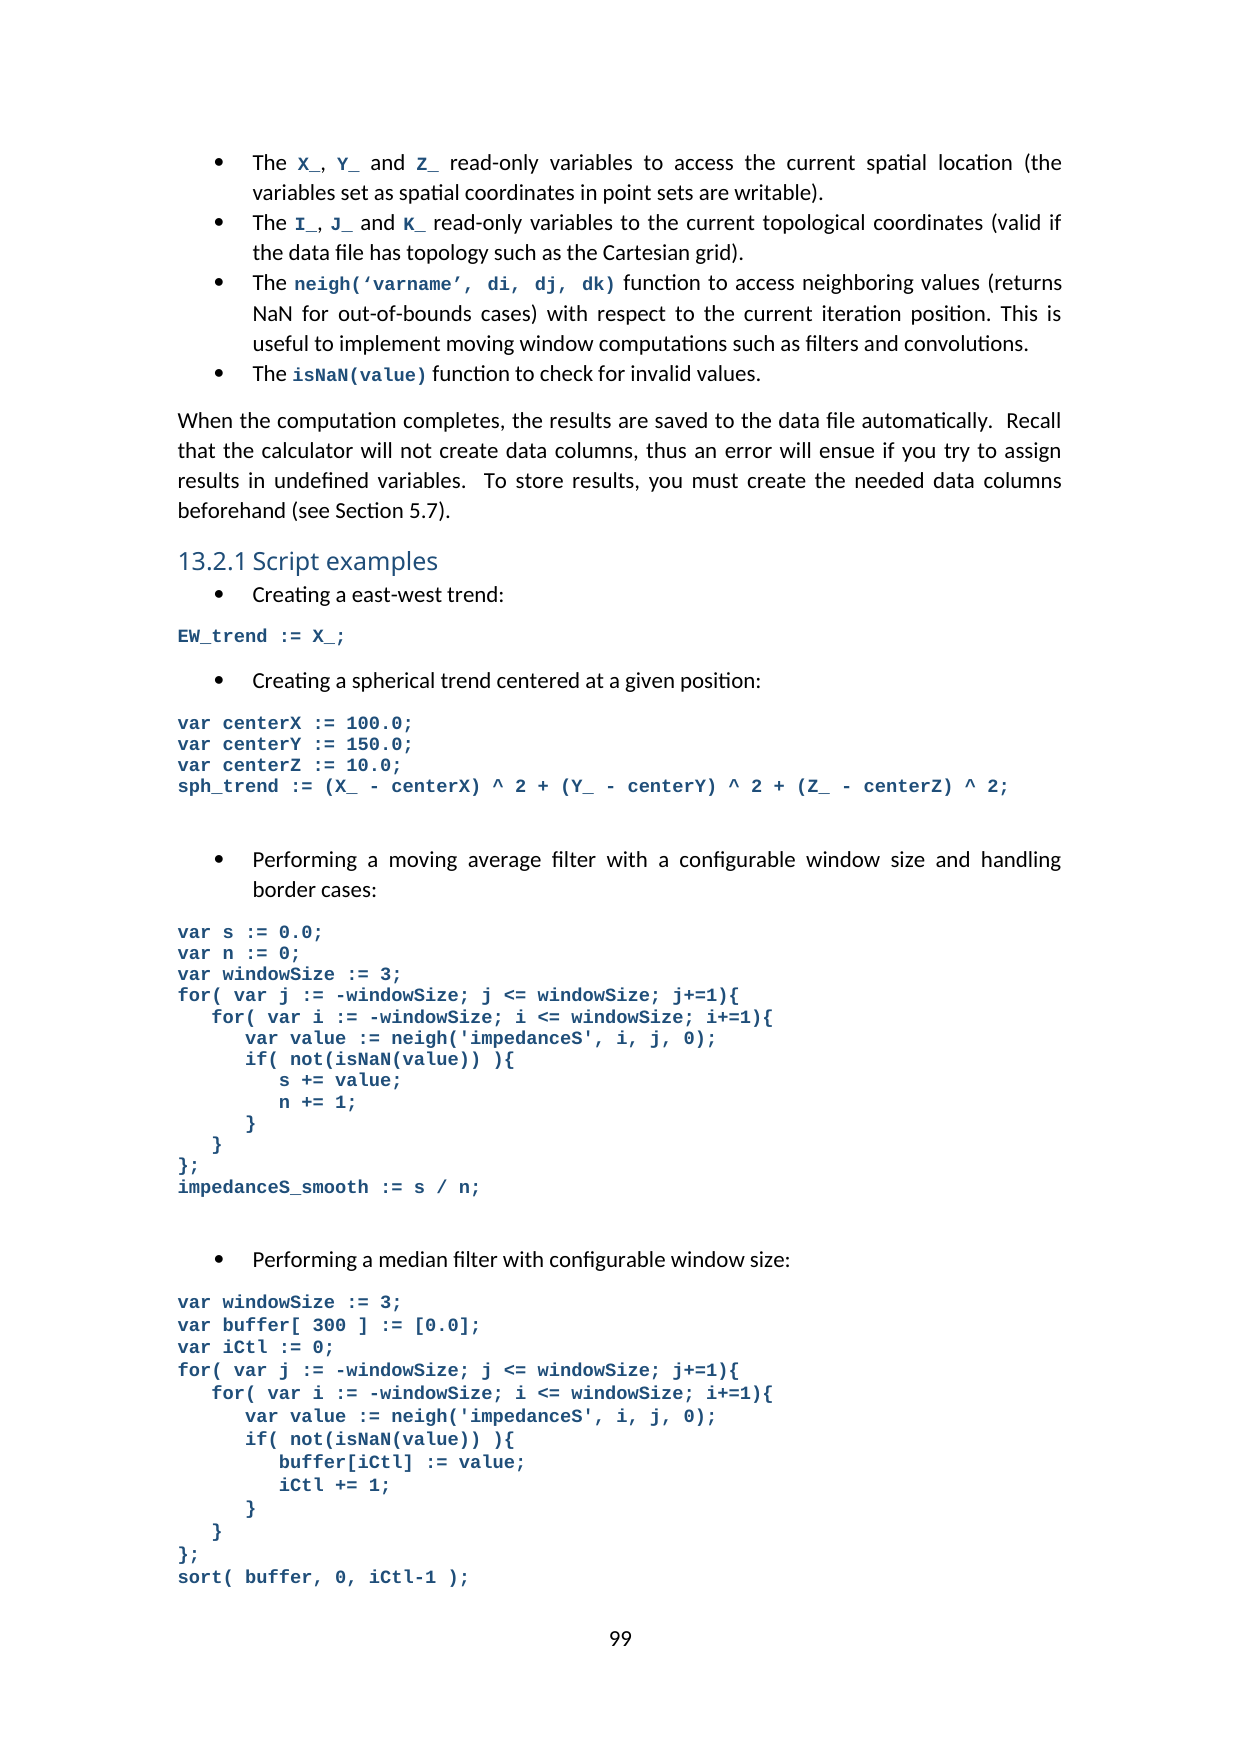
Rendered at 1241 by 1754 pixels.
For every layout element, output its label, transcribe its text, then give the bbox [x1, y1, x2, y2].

text buffer[iCtl] := value; [177, 1453, 1063, 1474]
text var n := 0; [177, 944, 1063, 965]
text if( not(isNaN(value)) ){ [177, 1430, 1063, 1451]
text var value := neigh('impedanceS', i, j, 0); [177, 1029, 1063, 1050]
list The neigh(‘varname’, di, dj, dk) function to access neighboring values (returns NaN for out-of-bounds cases) with respect to the current iteration position. This is useful to implement moving window computations such as filters and convolutions. [215, 268, 1063, 357]
list The X_, Y_ and Z_ read-only variables to access the current spatial location (the variables set as spatial coordinates in point sets are writable). [215, 148, 1063, 206]
text var centerY := 150.0; [177, 735, 1063, 756]
text var s := 0.0; [177, 922, 1063, 944]
text sph_trend := (X_ - centerX) ^ 2 + (Y_ - centerY) ^ 2 + (Z_ - centerZ) ^ 2; [177, 777, 1063, 798]
text n += 1; [177, 1092, 1063, 1114]
text var value := neigh('impedanceS', i, j, 0); [177, 1407, 1063, 1428]
text var buffer[ 300 ] := [0.0]; [177, 1315, 1063, 1337]
text var centerX := 100.0; [177, 713, 1063, 735]
text } [177, 1135, 1063, 1156]
list Performing a moving average filter with a configurable window size and handling border cases: [215, 845, 1063, 904]
text var iCtl := 0; [177, 1338, 1063, 1359]
text }; [177, 1156, 1063, 1177]
subtitle Script examples [177, 543, 1063, 577]
text var centerZ := 10.0; [177, 756, 1063, 777]
list Creating a spherical trend centered at a given position: [215, 667, 1063, 695]
text for( var j := -windowSize; j <= windowSize; j+=1){ [177, 986, 1063, 1007]
text s += value; [177, 1071, 1063, 1092]
text for( var j := -windowSize; j <= windowSize; j+=1){ [177, 1361, 1063, 1382]
text impedanceS_smooth := s / n; [177, 1177, 1063, 1199]
text var windowSize := 3; [177, 965, 1063, 986]
text iCtl += 1; [177, 1476, 1063, 1497]
text for( var i := -windowSize; i <= windowSize; i+=1){ [177, 1384, 1063, 1405]
text if( not(isNaN(value)) ){ [177, 1050, 1063, 1071]
list The I_, J_ and K_ read-only variables to the current topological coordinates (valid if the data file has topology such as the Cartesian grid). [215, 208, 1063, 266]
list Performing a median filter with configurable window size: [215, 1246, 1063, 1274]
text } [177, 1114, 1063, 1135]
text }; [177, 1544, 1063, 1566]
list Creating a east-west trend: [215, 580, 1063, 608]
text sort( buffer, 0, iCtl-1 ); [177, 1567, 1063, 1589]
list The isNaN(value) function to check for invalid values. [215, 359, 1063, 387]
text When the computation completes, the results are saved to the data file automatically. Recall that the calculator will not create data columns, thus an error will ensue if you try to assign results in undefined variables. To store results, you must create the needed data columns beforehand (see Section 5.7). [177, 406, 1063, 524]
text } [177, 1499, 1063, 1520]
text var windowSize := 3; [177, 1292, 1063, 1314]
text } [177, 1522, 1063, 1543]
text for( var i := -windowSize; i <= windowSize; i+=1){ [177, 1007, 1063, 1029]
text EW_trend := X_; [177, 627, 1063, 648]
